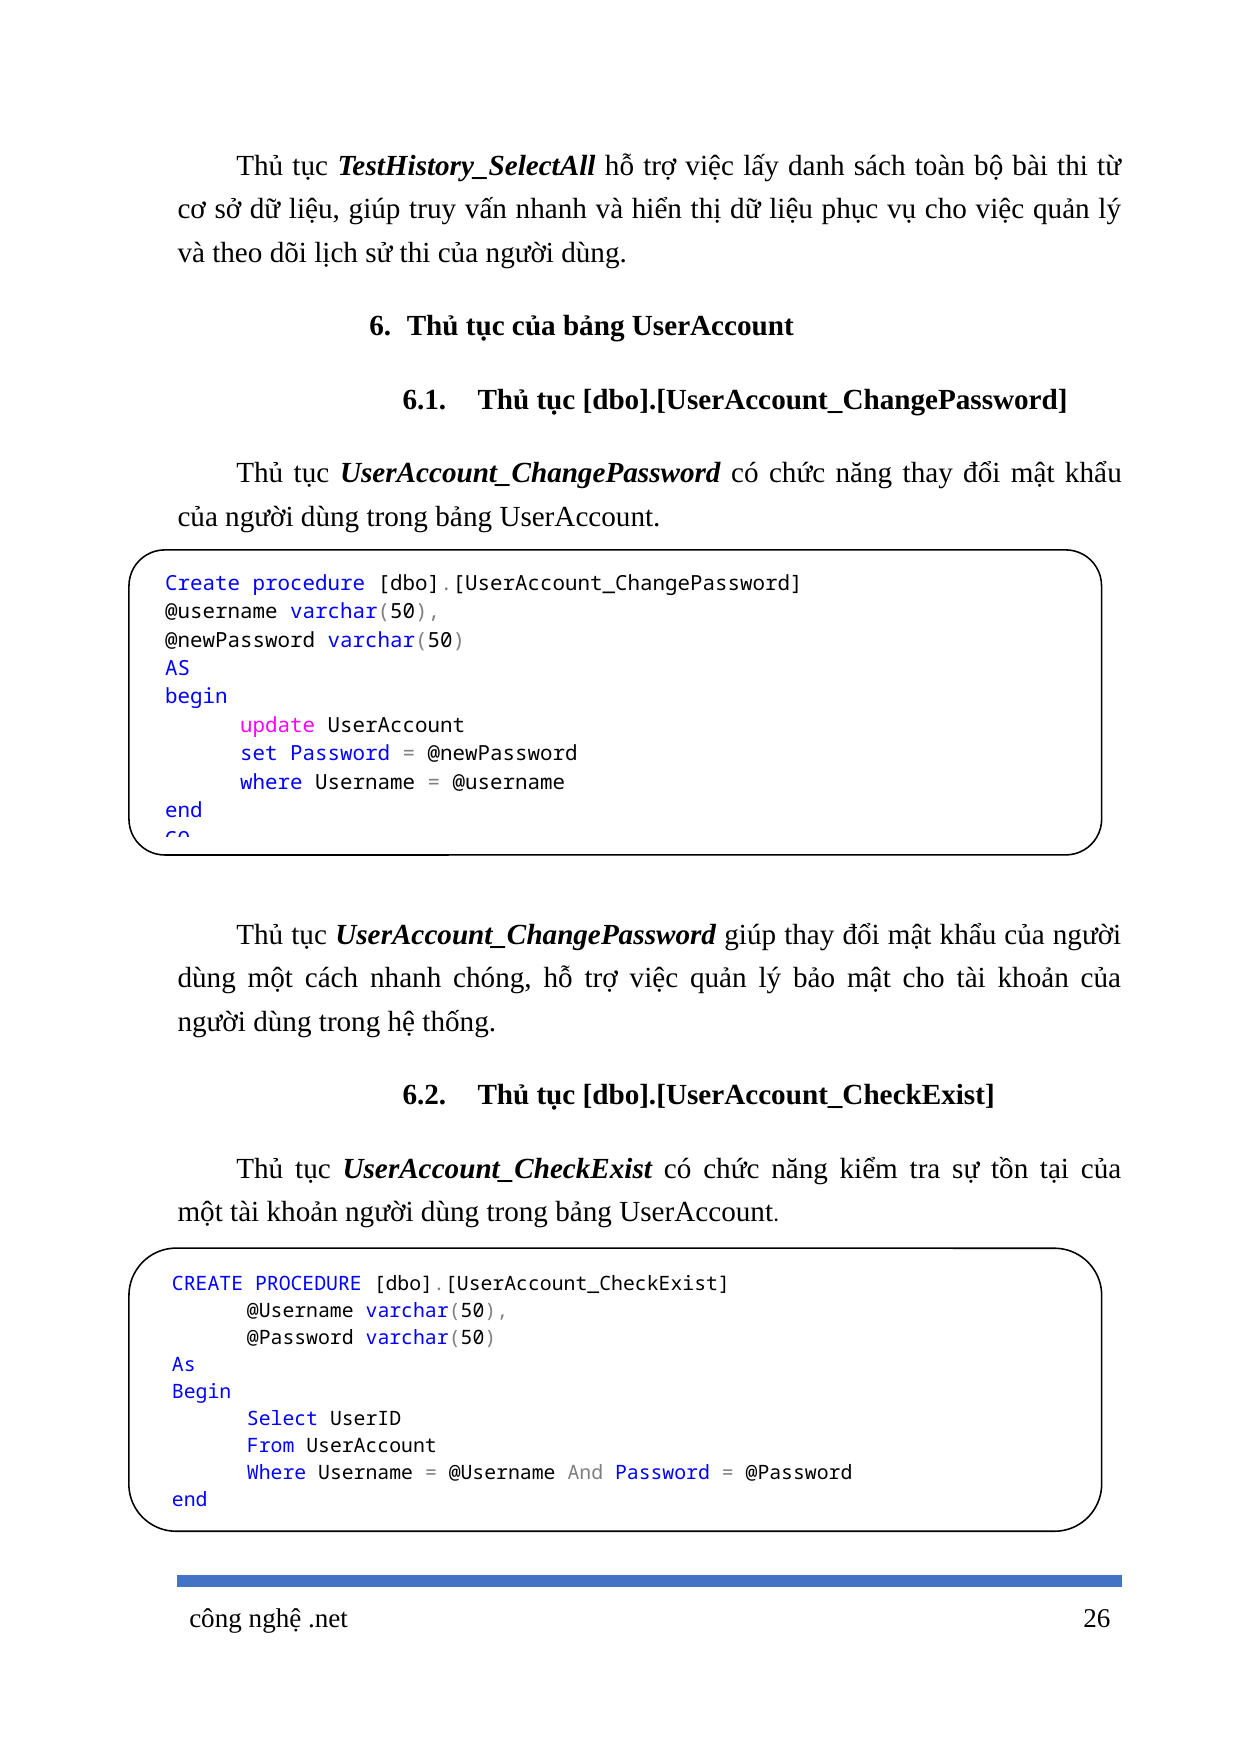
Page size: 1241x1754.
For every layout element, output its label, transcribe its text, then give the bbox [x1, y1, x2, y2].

text Thủ tục [dbo].[UserAccount_CheckExist] [402, 1077, 1122, 1111]
text Thủ tục [dbo].[UserAccount_ChangePassword] [402, 382, 1122, 415]
text Thủ tục TestHistory_SelectAll hỗ trợ việc lấy danh sách toàn bộ bài thi từ cơ sở dữ liệu, giúp truy vấn nhanh và hiển thị dữ liệu phục vụ cho việc quản lý và theo dõi lịch sử thi của người dùng. [177, 148, 1122, 268]
text Thủ tục UserAccount_ChangePassword có chức năng thay đổi mật khẩu của người dùng trong bảng UserAccount. [177, 455, 1122, 532]
text Thủ tục UserAccount_ChangePassword giúp thay đổi mật khẩu của người dùng một cách nhanh chóng, hỗ trợ việc quản lý bảo mật cho tài khoản của người dùng trong hệ thống. [177, 572, 1122, 1037]
text Thủ tục UserAccount_CheckExist có chức năng kiểm tra sự tồn tại của một tài khoản người dùng trong bảng UserAccount. [177, 1151, 1122, 1228]
subtitle Thủ tục của bảng UserAccount [369, 308, 1122, 342]
